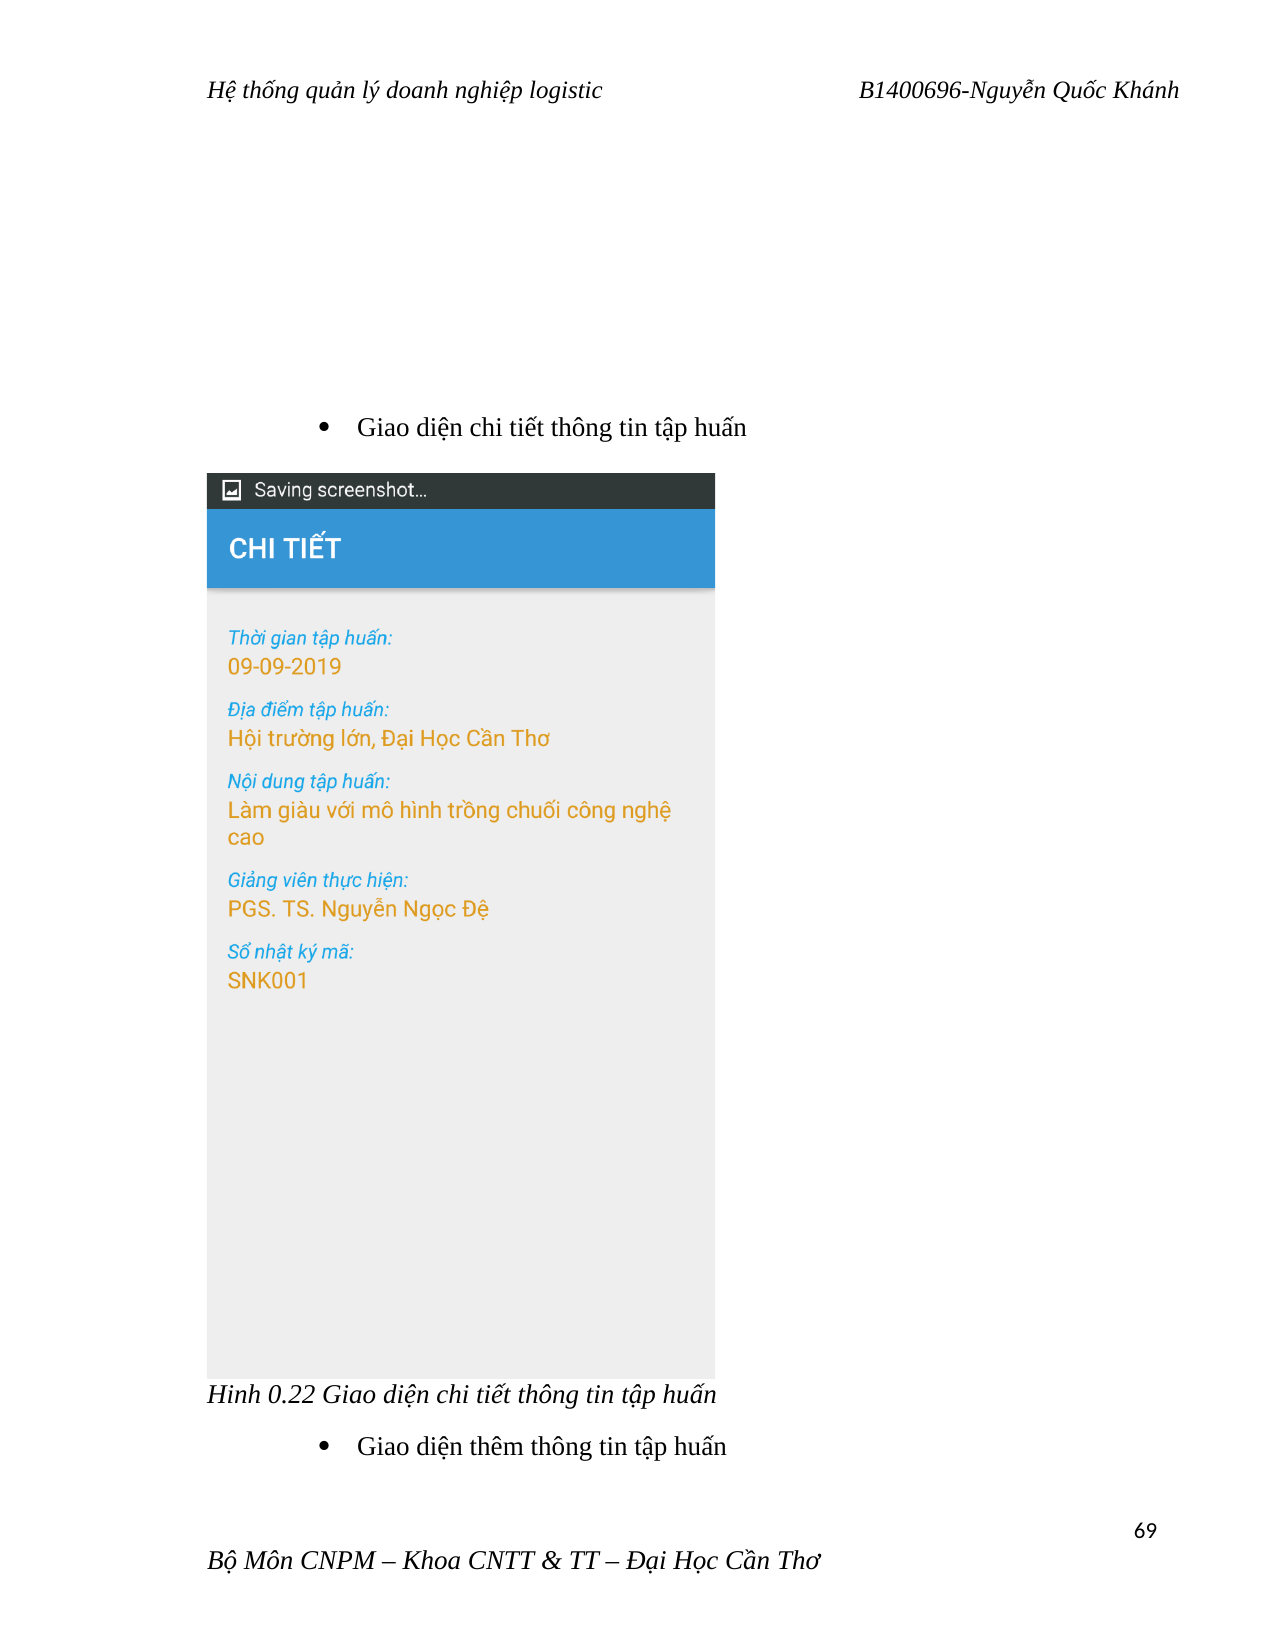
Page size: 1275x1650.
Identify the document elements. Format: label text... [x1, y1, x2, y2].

list Giao diện chi tiết thông tin tập huấn [319, 412, 1157, 443]
text Hinh 0.22 Giao diện chi tiết thông tin tập huấn [207, 1378, 1157, 1409]
picture [206, 473, 716, 1379]
list Giao diện thêm thông tin tập huấn [319, 1430, 1157, 1462]
